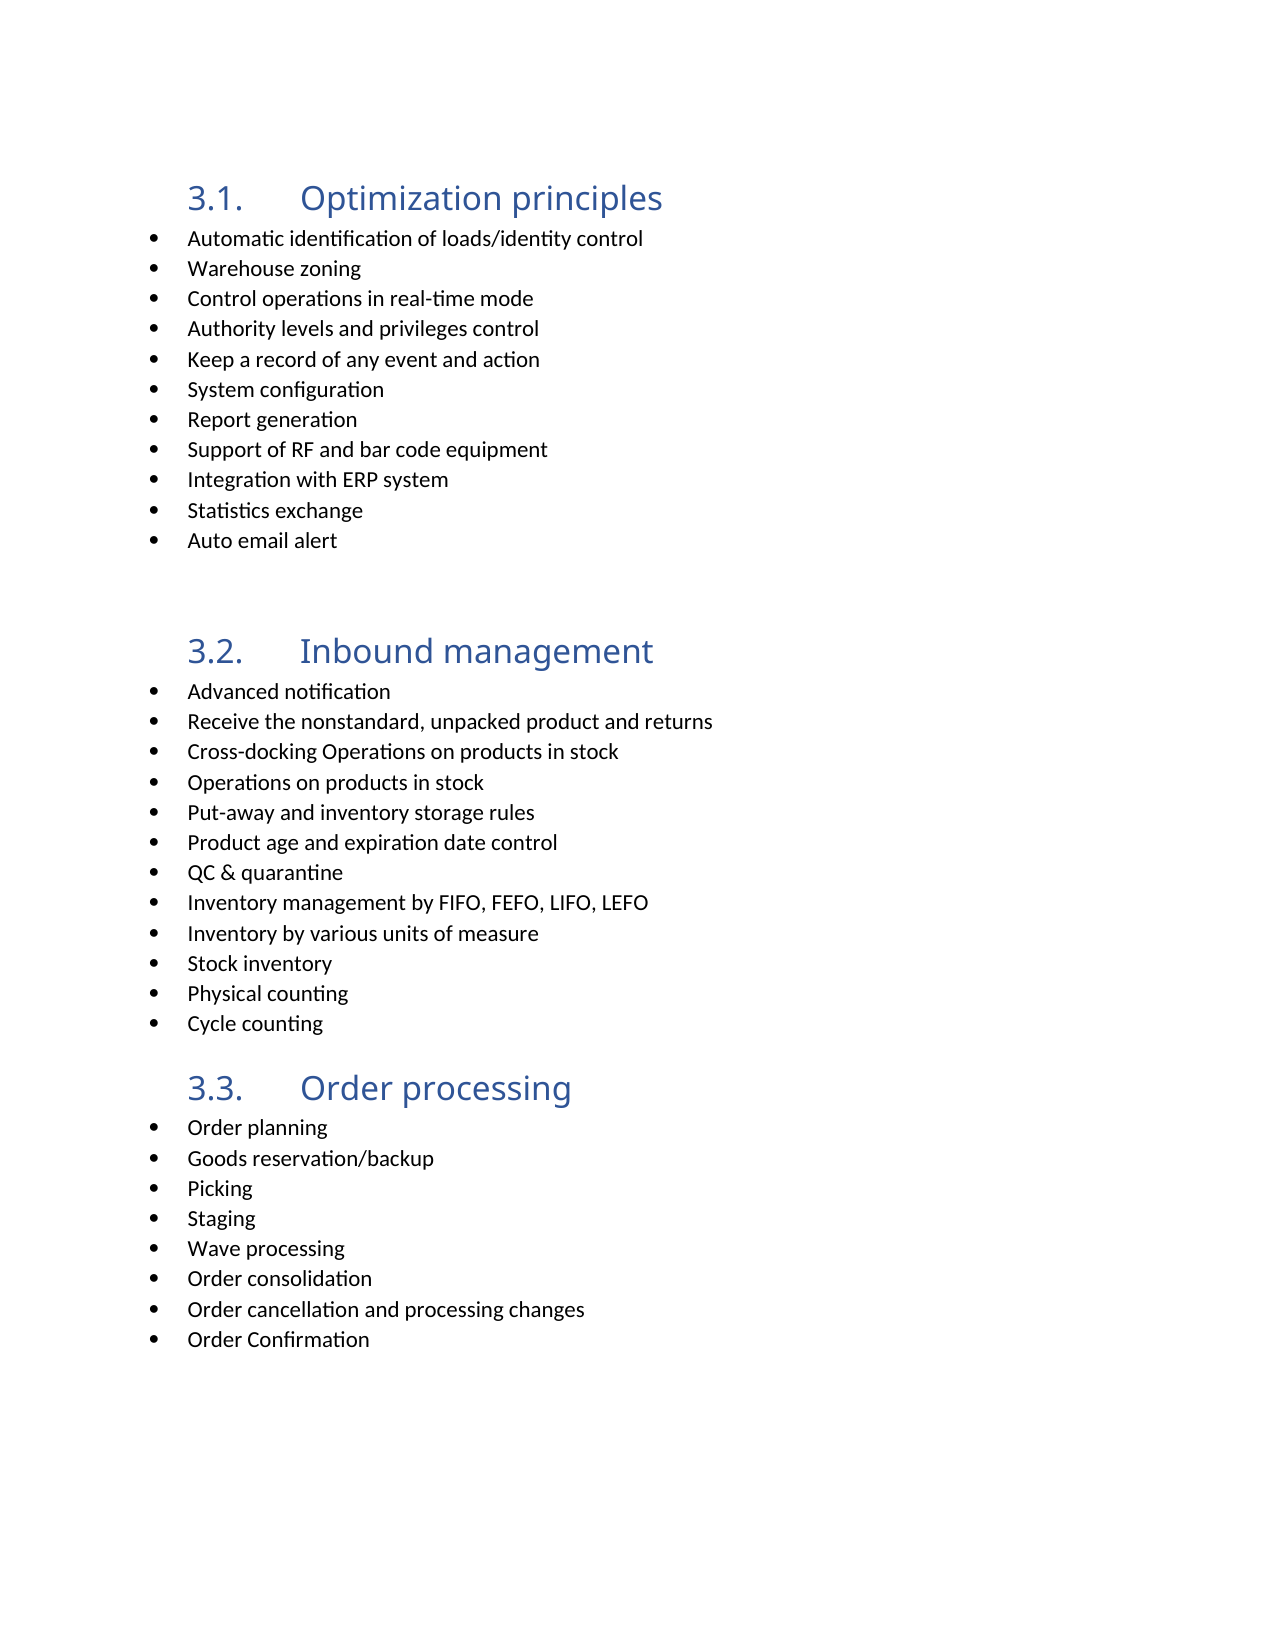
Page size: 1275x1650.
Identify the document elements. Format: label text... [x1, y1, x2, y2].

list Order planning [150, 1113, 1125, 1142]
list Product age and expiration date control [150, 828, 1125, 856]
list Physical counting [150, 979, 1125, 1007]
list Receive the nonstandard, unpacked product and returns [150, 707, 1125, 735]
list Picking [150, 1174, 1125, 1202]
list Cross-docking Operations on products in stock [150, 737, 1125, 766]
list Goods reservation/backup [150, 1144, 1125, 1172]
list Advanced notification [150, 677, 1125, 705]
list Cycle counting [150, 1009, 1125, 1037]
list Report generation [150, 405, 1125, 433]
list Authority levels and privileges control [150, 314, 1125, 343]
list Integration with ERP system [150, 466, 1125, 494]
list Auto email alert [150, 526, 1125, 554]
list System configuration [150, 375, 1125, 403]
subtitle Order processing [187, 1064, 1125, 1110]
list QC & quarantine [150, 858, 1125, 886]
list Stock inventory [150, 949, 1125, 977]
list Warehouse zoning [150, 254, 1125, 282]
list Inventory by various units of measure [150, 919, 1125, 947]
subtitle Optimization principles [187, 175, 1125, 220]
list Keep a record of any event and action [150, 345, 1125, 373]
list Order Confirmation [150, 1325, 1125, 1353]
list Statistics exchange [150, 496, 1125, 524]
list Automatic identification of loads/identity control [150, 224, 1125, 252]
list Put-away and inventory storage rules [150, 798, 1125, 826]
list Staging [150, 1204, 1125, 1232]
list Wave processing [150, 1234, 1125, 1262]
list Support of RF and bar code equipment [150, 435, 1125, 463]
list Control operations in real-time mode [150, 284, 1125, 312]
list Order consolidation [150, 1264, 1125, 1293]
list Order cancellation and processing changes [150, 1295, 1125, 1323]
subtitle Inbound management [187, 628, 1125, 673]
list Inventory management by FIFO, FEFO, LIFO, LEFO [150, 888, 1125, 917]
list Operations on products in stock [150, 768, 1125, 796]
